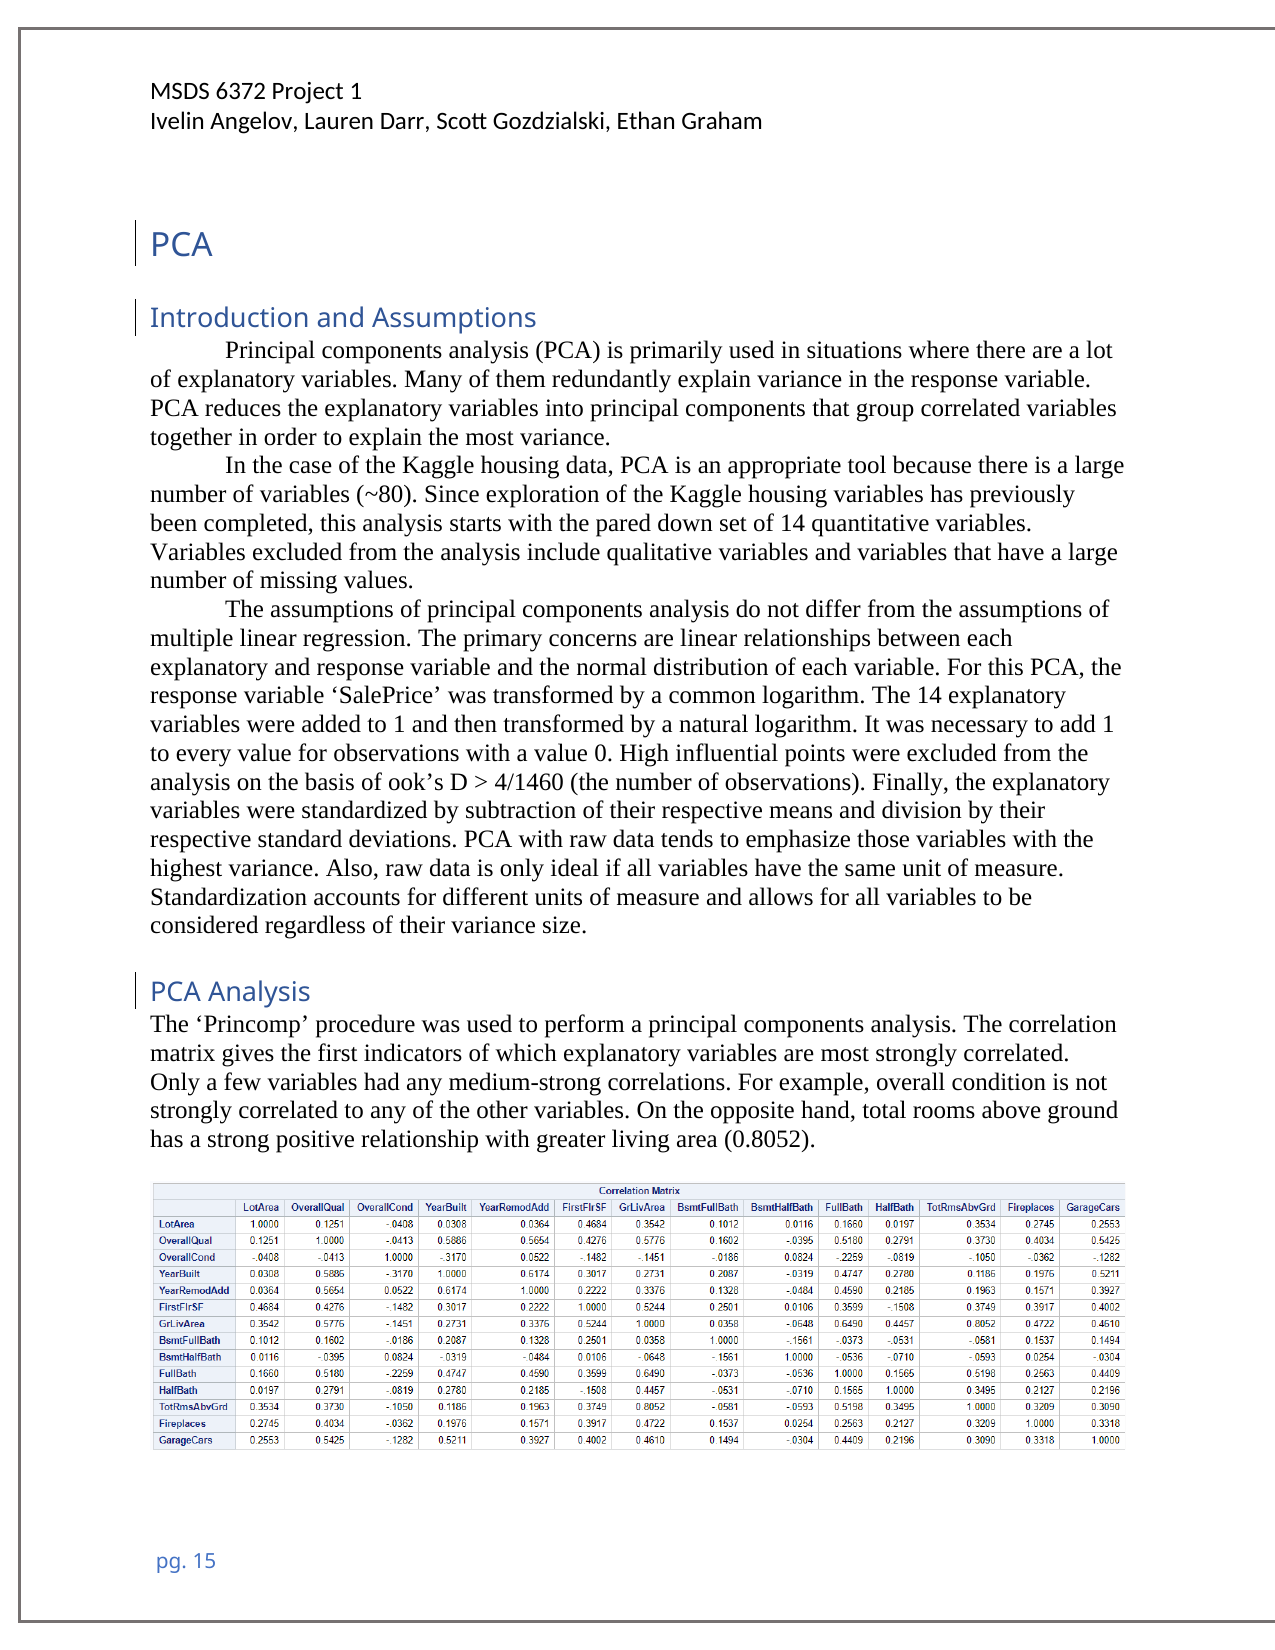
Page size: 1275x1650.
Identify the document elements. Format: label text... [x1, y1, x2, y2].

text Principal components analysis (PCA) is primarily used in situations where there are a lot of explanatory variables. Many of them redundantly explain variance in the response variable. PCA reduces the explanatory variables into principal components that group correlated variables together in order to explain the most variance. [150, 336, 1125, 451]
text The assumptions of principal components analysis do not differ from the assumptions of multiple linear regression. The primary concerns are linear relationships between each explanatory and response variable and the normal distribution of each variable. For this PCA, the response variable ‘SalePrice’ was transformed by a common logarithm. The 14 explanatory variables were added to 1 and then transformed by a natural logarithm. It was necessary to add 1 to every value for observations with a value 0. High influential points were excluded from the analysis on the basis of ook’s D > 4/1460 (the number of observations). Finally, the explanatory variables were standardized by subtraction of their respective means and division by their respective standard deviations. PCA with raw data tends to emphasize those variables with the highest variance. Also, raw data is only ideal if all variables have the same unit of measure. Standardization accounts for different units of measure and allows for all variables to be considered regardless of their variance size. [150, 594, 1125, 939]
text The ‘Princomp’ procedure was used to perform a principal components analysis. The correlation matrix gives the first indicators of which explanatory variables are most strongly correlated. Only a few variables had any medium-strong correlations. For example, overall condition is not strongly correlated to any of the other variables. On the opposite hand, total rooms above ground has a strong positive relationship with greater living area (0.8052). [150, 1009, 1125, 1153]
subtitle PCA Analysis [150, 972, 1125, 1009]
subtitle PCA [150, 220, 1125, 266]
subtitle Introduction and Assumptions [150, 299, 1125, 336]
picture [150, 1181, 1125, 1450]
text In the case of the Kaggle housing data, PCA is an appropriate tool because there is a large number of variables (~80). Since exploration of the Kaggle housing variables has previously been completed, this analysis starts with the pared down set of 14 quantitative variables. Variables excluded from the analysis include qualitative variables and variables that have a large number of missing values. [150, 451, 1125, 594]
